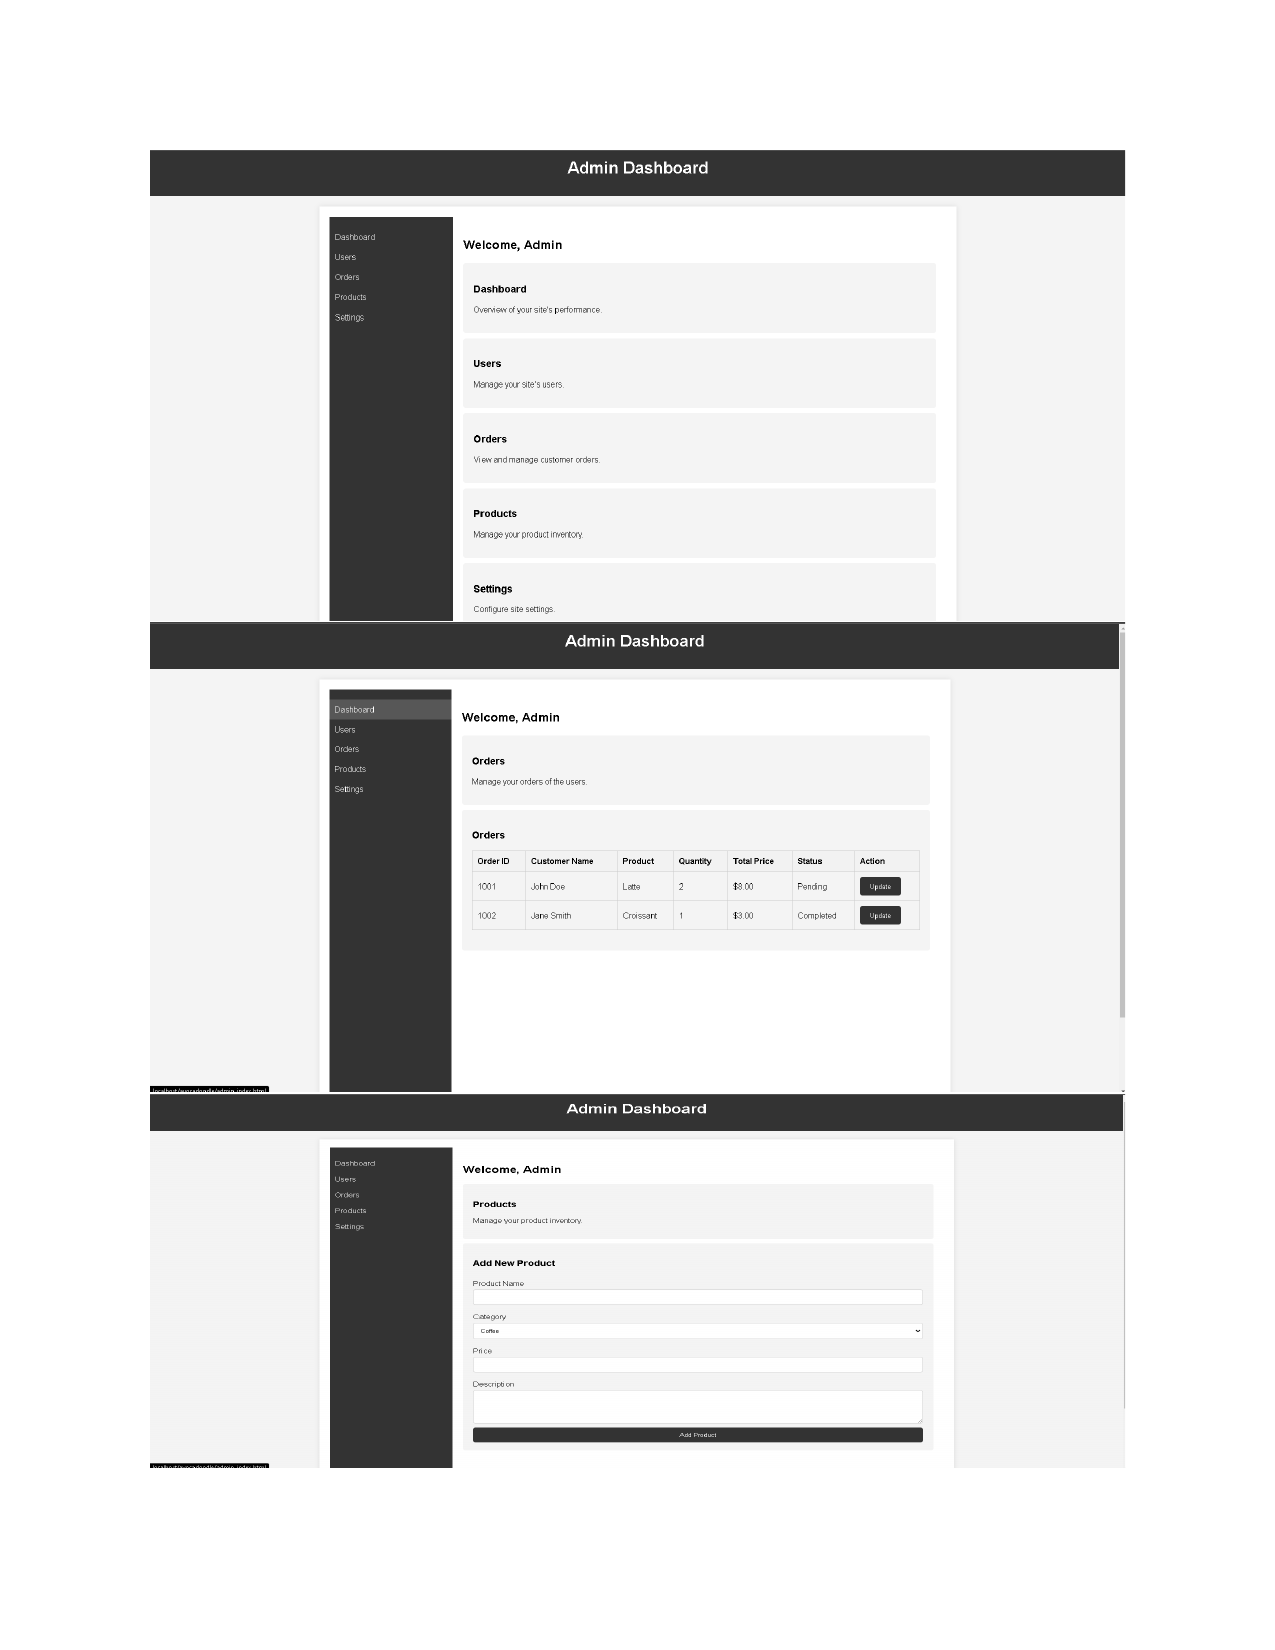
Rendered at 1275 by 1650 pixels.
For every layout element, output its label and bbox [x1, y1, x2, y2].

picture [150, 1094, 1125, 1468]
picture [150, 622, 1125, 1092]
picture [150, 150, 1125, 621]
